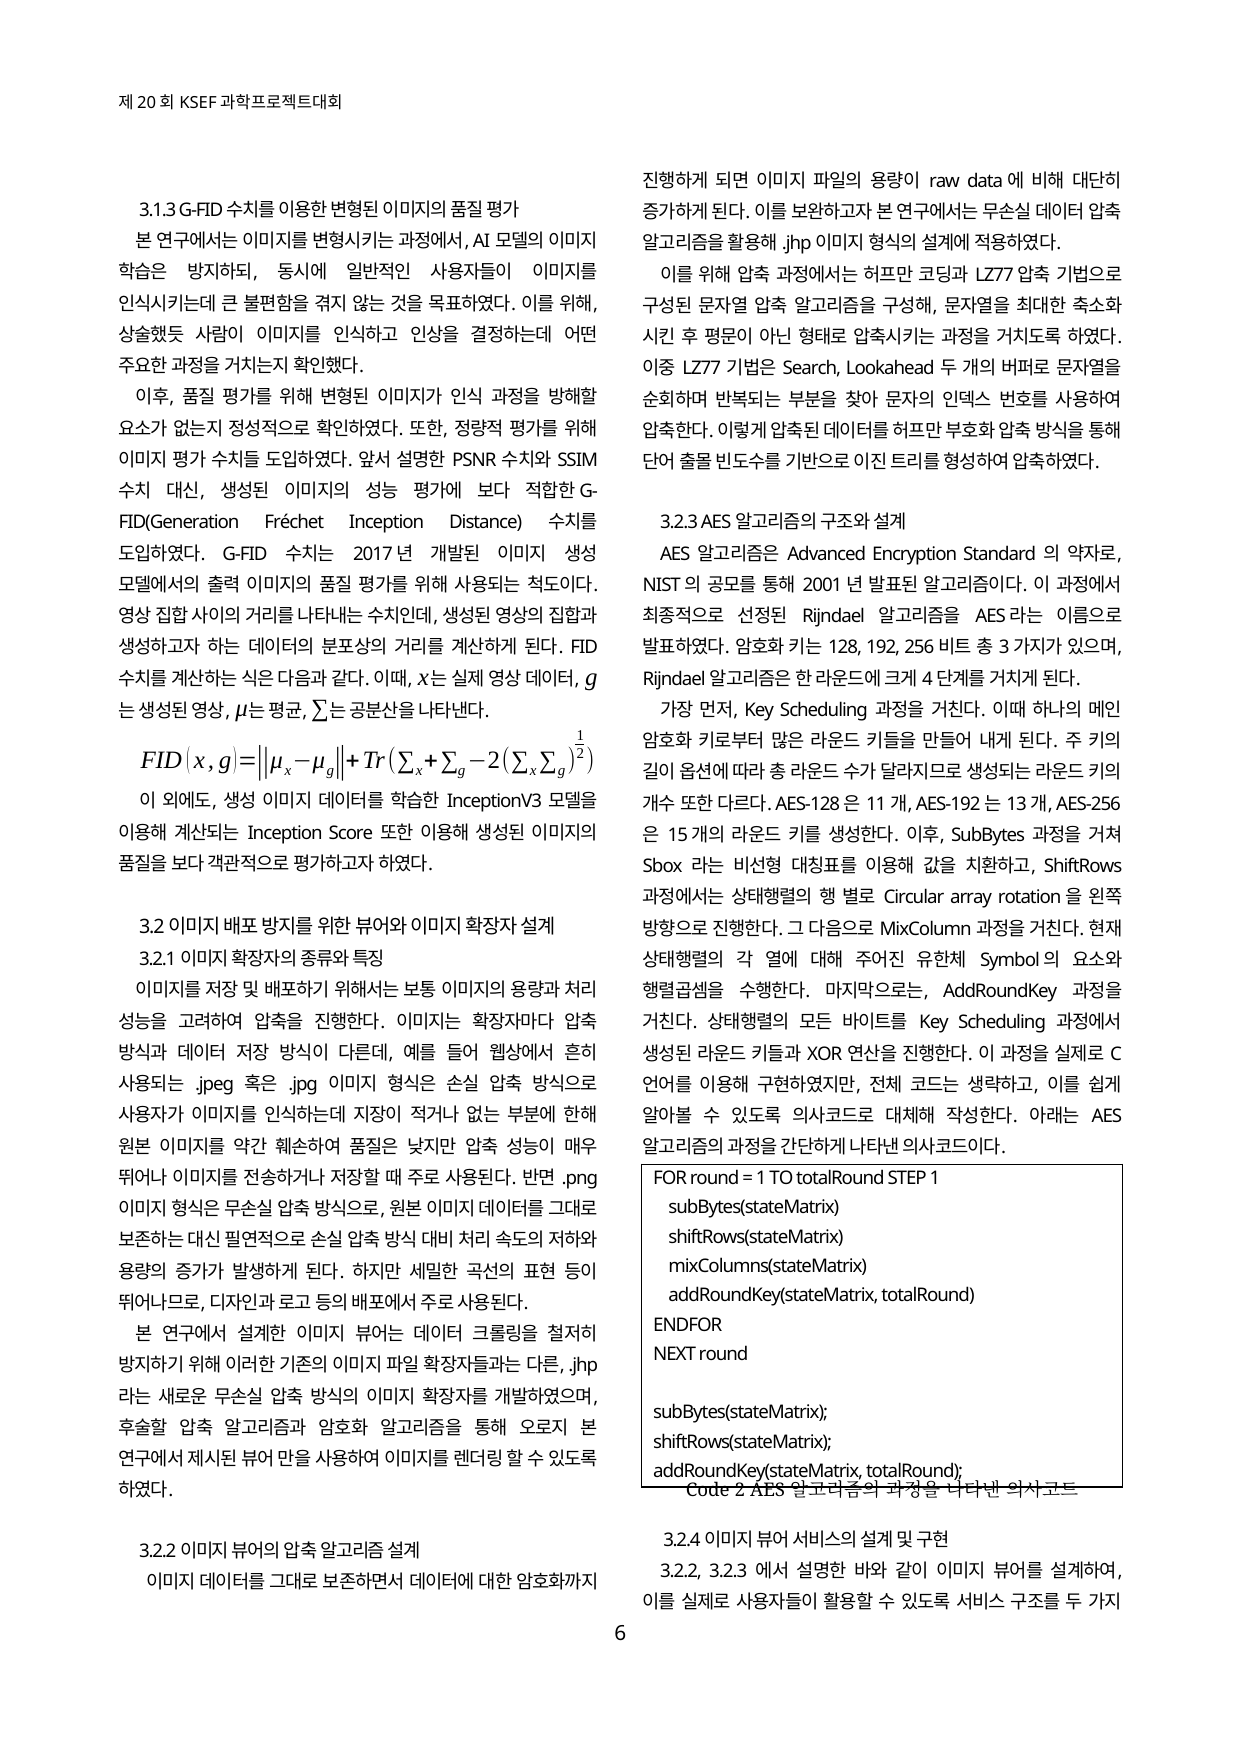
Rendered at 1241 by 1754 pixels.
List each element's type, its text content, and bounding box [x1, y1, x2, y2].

text 3.2.4 이미지 뷰어 서비스의 설계 및 구현 [642, 1524, 1122, 1552]
text 본 연구에서는 이미지를 변형시키는 과정에서, AI 모델의 이미지 학습은 방지하되, 동시에 일반적인 사용자들이 이미지를 인식시키는데 큰 불편함을 겪지 않는 것을 목표하였다. 이를 위해, 상술했듯 사람이 이미지를 인식하고 인상을 결정하는데 어떤 주요한 과정을 거치는지 확인했다. [118, 226, 598, 378]
text 가장 먼저, Key Scheduling 과정을 거친다. 이때 하나의 메인 암호화 키로부터 많은 라운드 키들을 만들어 내게 된다. 주 키의 길이 옵션에 따라 총 라운드 수가 달라지므로 생성되는 라운드 키의 개수 또한 다르다. AES-128은 11개, AES-192는 13개, AES-256은 15개의 라운드 키를 생성한다. 이후, SubBytes 과정을 거쳐 Sbox 라는 비선형 대칭표를 이용해 값을 치환하고, ShiftRows 과정에서는 상태행렬의 행 별로 Circular array rotation을 왼쪽 방향으로 진행한다. 그 다음으로 MixColumn 과정을 거친다. 현재 상태행렬의 각 열에 대해 주어진 유한체 Symbol의 요소와 행렬곱셈을 수행한다. 마지막으로는, AddRoundKey 과정을 거친다. 상태행렬의 모든 바이트를 Key Scheduling 과정에서 생성된 라운드 키들과 XOR 연산을 진행한다. 이 과정을 실제로 C 언어를 이용해 구현하였지만, 전체 코드는 생략하고, 이를 쉽게 알아볼 수 있도록 의사코드로 대체해 작성한다. 아래는 AES 알고리즘의 과정을 간단하게 나타낸 의사코드이다. [642, 695, 1122, 1159]
text 본 연구에서 설계한 이미지 뷰어는 데이터 크롤링을 철저히 방지하기 위해 이러한 기존의 이미지 파일 확장자들과는 다른, .jhp 라는 새로운 무손실 압축 방식의 이미지 확장자를 개발하였으며, 후술할 압축 알고리즘과 암호화 알고리즘을 통해 오로지 본 연구에서 제시된 뷰어 만을 사용하여 이미지를 렌더링 할 수 있도록 하였다. [118, 1319, 598, 1502]
text 이를 위해 압축 과정에서는 허프만 코딩과 LZ77압축 기법으로 구성된 문자열 압축 알고리즘을 구성해, 문자열을 최대한 축소화 시킨 후 평문이 아닌 형태로 압축시키는 과정을 거치도록 하였다. 이중 LZ77 기법은 Search, Lookahead 두 개의 버퍼로 문자열을 순회하며 반복되는 부분을 찾아 문자의 인덱스 번호를 사용하여 압축한다. 이렇게 압축된 데이터를 허프만 부호화 압축 방식을 통해 단어 출몰 빈도수를 기반으로 이진 트리를 형성하여 압축하였다. [642, 259, 1122, 474]
text 3.2.3 AES 알고리즘의 구조와 설계 [642, 507, 1122, 534]
text Code 2 AES 알고리즘의 과정을 나타낸 의사코드 [686, 1488, 1079, 1502]
text AES 알고리즘은 Advanced Encryption Standard 의 약자로, NIST의 공모를 통해 2001년 발표된 알고리즘이다. 이 과정에서 최종적으로 선정된 Rijndael 알고리즘을 AES라는 이름으로 발표하였다. 암호화 키는 128, 192, 256비트 총 3가지가 있으며, Rijndael 알고리즘은 한 라운드에 크게 4단계를 거치게 된다. [642, 538, 1122, 691]
text 이미지 데이터를 그대로 보존하면서 데이터에 대한 암호화까지 진행하게 되면 이미지 파일의 용량이 raw data에 비해 대단히 증가하게 된다. 이를 보완하고자 본 연구에서는 무손실 데이터 압축 알고리즘을 활용해 .jhp 이미지 형식의 설계에 적용하였다. [642, 165, 1122, 255]
text 3.2.2, 3.2.3 에서 설명한 바와 같이 이미지 뷰어를 설계하여, 이를 실제로 사용자들이 활용할 수 있도록 서비스 구조를 두 가지 구조로 구상하였다. [642, 1556, 1122, 1614]
text 3.1.3 G-FID 수치를 이용한 변형된 이미지의 품질 평가 [118, 195, 598, 222]
text 3.2.1 이미지 확장자의 종류와 특징 [118, 944, 598, 971]
text 이 외에도, 생성 이미지 데이터를 학습한 InceptionV3 모델을 이용해 계산되는 Inception Score 또한 이용해 생성된 이미지의 품질을 보다 객관적으로 평가하고자 하였다. [118, 786, 598, 876]
table_header FOR round = 1 TO totalRound STEP 1 subBytes(stateMatrix) shiftRows(stateMatrix) mixColumns(stateMatrix) addRoundKey(stateMatrix, totalRound) ENDFOR NEXT round subBytes(stateMatrix); shiftRows(stateMatrix); addRoundKey(stateMatrix, totalRound); [642, 1165, 1122, 1486]
text 이후, 품질 평가를 위해 변형된 이미지가 인식 과정을 방해할 요소가 없는지 정성적으로 확인하였다. 또한, 정량적 평가를 위해 이미지 평가 수치들 도입하였다. 앞서 설명한 PSNR 수치와 SSIM 수치 대신, 생성된 이미지의 성능 평가에 보다 적합한G-FID(Generation Fréchet Inception Distance) 수치를 도입하였다. G-FID 수치는 2017년 개발된 이미지 생성 모델에서의 출력 이미지의 품질 평가를 위해 사용되는 척도이다. 영상 집합 사이의 거리를 나타내는 수치인데, 생성된 영상의 집합과 생성하고자 하는 데이터의 분포상의 거리를 계산하게 된다. FID 수치를 계산하는 식은 다음과 같다. 이때, 는 실제 영상 데이터, 는 생성된 영상, 는 평균, 는 공분산을 나타낸다. [118, 382, 598, 723]
text 3.2 이미지 배포 방지를 위한 뷰어와 이미지 확장자 설계 [118, 911, 598, 939]
text 이미지를 저장 및 배포하기 위해서는 보통 이미지의 용량과 처리 성능을 고려하여 압축을 진행한다. 이미지는 확장자마다 압축 방식과 데이터 저장 방식이 다른데, 예를 들어 웹상에서 흔히 사용되는 .jpeg 혹은 .jpg 이미지 형식은 손실 압축 방식으로 사용자가 이미지를 인식하는데 지장이 적거나 없는 부분에 한해 원본 이미지를 약간 훼손하여 품질은 낮지만 압축 성능이 매우 뛰어나 이미지를 전송하거나 저장할 때 주로 사용된다. 반면 .png 이미지 형식은 무손실 압축 방식으로, 원본 이미지 데이터를 그대로 보존하는 대신 필연적으로 손실 압축 방식 대비 처리 속도의 저하와 용량의 증가가 발생하게 된다. 하지만 세밀한 곡선의 표현 등이 뛰어나므로, 디자인과 로고 등의 배포에서 주로 사용된다. [118, 975, 598, 1315]
text 3.2.2 이미지 뷰어의 압축 알고리즘 설계 [118, 1536, 598, 1563]
